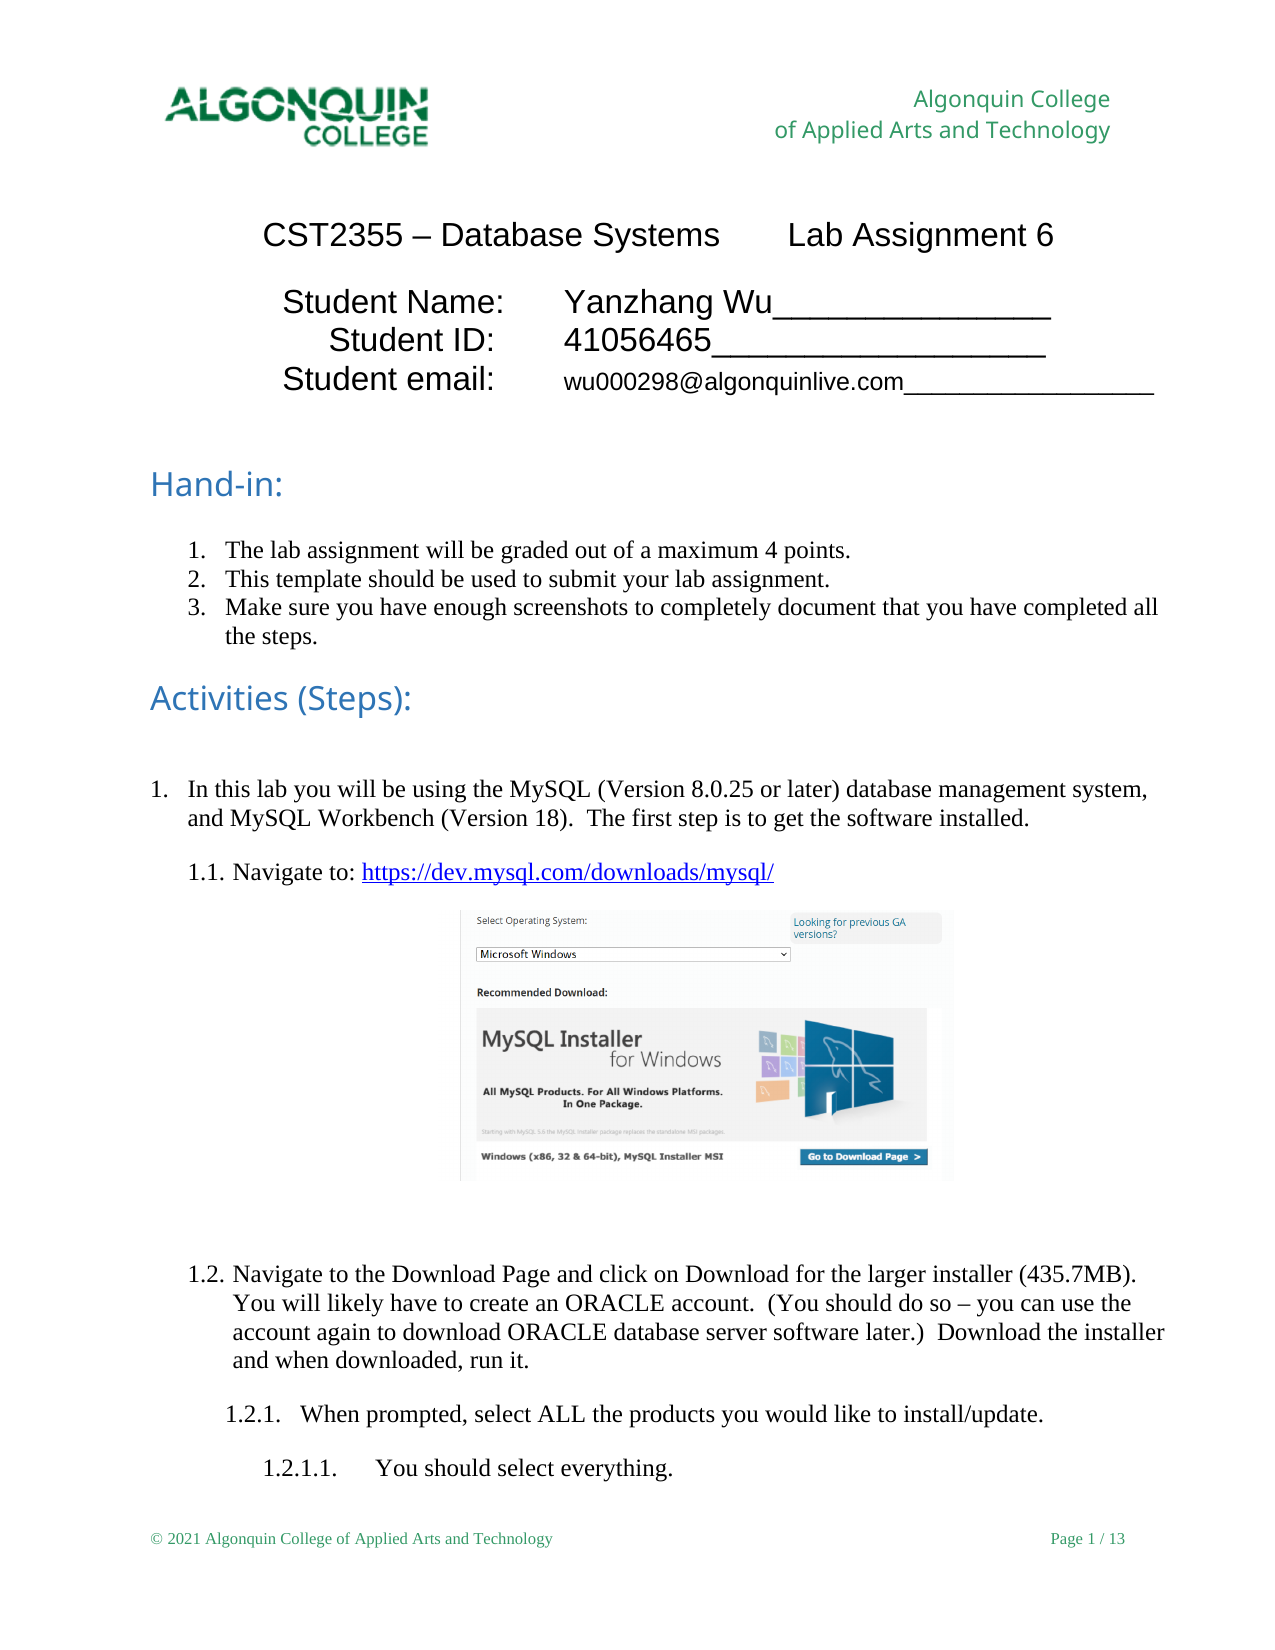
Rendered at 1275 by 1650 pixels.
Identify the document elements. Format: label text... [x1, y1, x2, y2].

picture [437, 910, 954, 1181]
list Navigate to the Download Page and click on Download for the larger installer (435.7MB). You will likely have to create an ORACLE account. (You should do so – you can use the account again to download ORACLE database server software later.) Download the installer and when downloaded, run it. [187, 1259, 1167, 1374]
subtitle Hand-in: [150, 461, 1167, 506]
list Navigate to: https://dev.mysql.com/downloads/mysql/ [187, 857, 1167, 885]
text CST2355 – Database Systems Lab Assignment 6 [150, 215, 1167, 253]
list Make sure you have enough screenshots to completely document that you have completed all the steps. [187, 592, 1167, 650]
list When prompted, select ALL the products you would like to install/update. [225, 1399, 1167, 1428]
list The lab assignment will be graded out of a maximum 4 points. [187, 535, 1167, 564]
text Student ID: 41056465__________________ [150, 321, 1167, 359]
picture [150, 73, 443, 161]
list In this lab you will be using the MySQL (Version 8.0.25 or later) database management system, and MySQL Workbench (Version 18). The first step is to get the software installed. [150, 774, 1167, 832]
text Student Name: Yanzhang Wu_______________ [150, 282, 1167, 321]
list This template should be used to submit your lab assignment. [187, 564, 1167, 592]
text Student email: wu000298@algonquinlive.com__________________ [150, 359, 1167, 397]
list You should select everything. [262, 1453, 1167, 1482]
subtitle Activities (Steps): [150, 675, 1167, 720]
